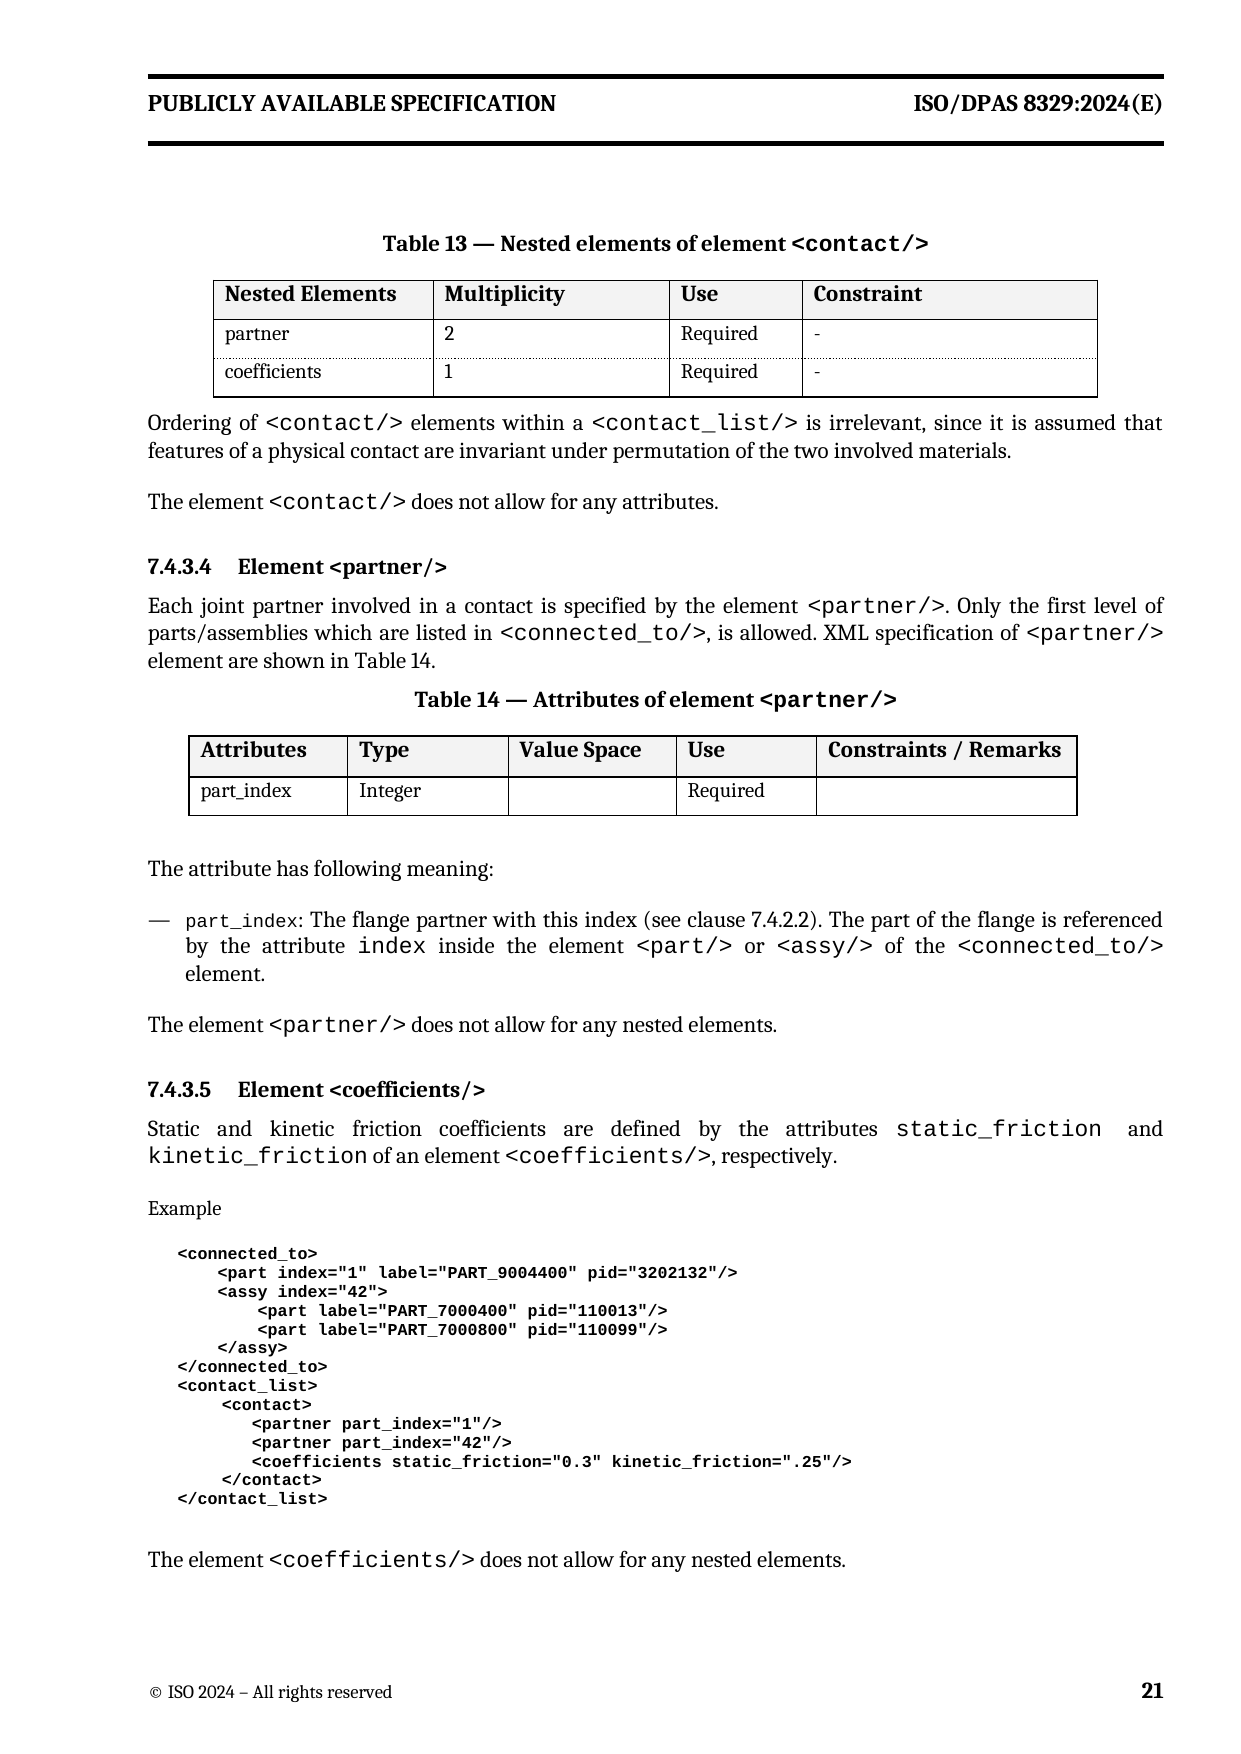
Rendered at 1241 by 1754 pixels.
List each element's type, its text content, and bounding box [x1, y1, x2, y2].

text <contact_list> [165, 1378, 1146, 1397]
text The element <contact/> does not allow for any attributes. [148, 489, 1163, 516]
subtitle Element <partner/> [148, 554, 1163, 580]
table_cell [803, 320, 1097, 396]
text The attribute has following meaning: [148, 855, 1163, 882]
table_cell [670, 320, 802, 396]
subtitle Element <coefficients/> [148, 1077, 1163, 1103]
text <coefficients static_friction="0.3" kinetic_friction=".25"/> [165, 1453, 1146, 1472]
text <part index="1" label="PART_9004400" pid="3202132"/> [165, 1264, 1146, 1283]
text </contact_list> [165, 1491, 1146, 1510]
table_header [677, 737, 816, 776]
text The element <partner/> does not allow for any nested elements. [148, 1012, 1163, 1039]
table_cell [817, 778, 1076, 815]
text </connected_to> [165, 1359, 1146, 1378]
text <part label="PART_7000800" pid="110099"/> [165, 1321, 1146, 1340]
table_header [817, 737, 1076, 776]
text <contact> [165, 1397, 1146, 1415]
text </assy> [165, 1340, 1146, 1359]
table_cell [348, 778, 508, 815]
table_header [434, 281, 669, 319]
text <partner part_index="42"/> [165, 1434, 1146, 1453]
list part_index: The flange partner with this index (see clause 7.4.2.2). The part of the flange is referenced by the attribute index inside the element <part/> or <assy/> of the <connected_to/> element. [148, 907, 1163, 987]
text Ordering of <contact/> elements within a <contact_list/> is irrelevant, since it is assumed that features of a physical contact are invariant under permutation of the two involved materials. [148, 410, 1163, 464]
text The element <coefficients/> does not allow for any nested elements. [148, 1547, 1163, 1575]
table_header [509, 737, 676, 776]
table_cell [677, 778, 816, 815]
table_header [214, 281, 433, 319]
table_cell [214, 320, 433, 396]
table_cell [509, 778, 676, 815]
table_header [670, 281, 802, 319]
text Example [148, 1196, 1163, 1221]
text <assy index="42"> [165, 1283, 1146, 1302]
text Static and kinetic friction coefficients are defined by the attributes static_friction and kinetic_friction of an element <coefficients/>, respectively. [148, 1116, 1163, 1171]
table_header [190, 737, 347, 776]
text Table 13 — Nested elements of element <contact/> [148, 231, 1163, 259]
text Each joint partner involved in a contact is specified by the element <partner/>. Only the first level of parts/assemblies which are listed in <connected_to/>, is allowed. XML specification of <partner/> element are shown in Table 14. [148, 593, 1163, 674]
text <partner part_index="1"/> [165, 1415, 1146, 1434]
text </contact> [165, 1472, 1146, 1491]
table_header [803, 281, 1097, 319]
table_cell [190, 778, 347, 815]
text Table 14 — Attributes of element <partner/> [148, 687, 1163, 714]
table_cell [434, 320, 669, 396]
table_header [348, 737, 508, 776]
text <part label="PART_7000400" pid="110013"/> [165, 1302, 1146, 1321]
text <connected_to> [165, 1246, 1146, 1264]
